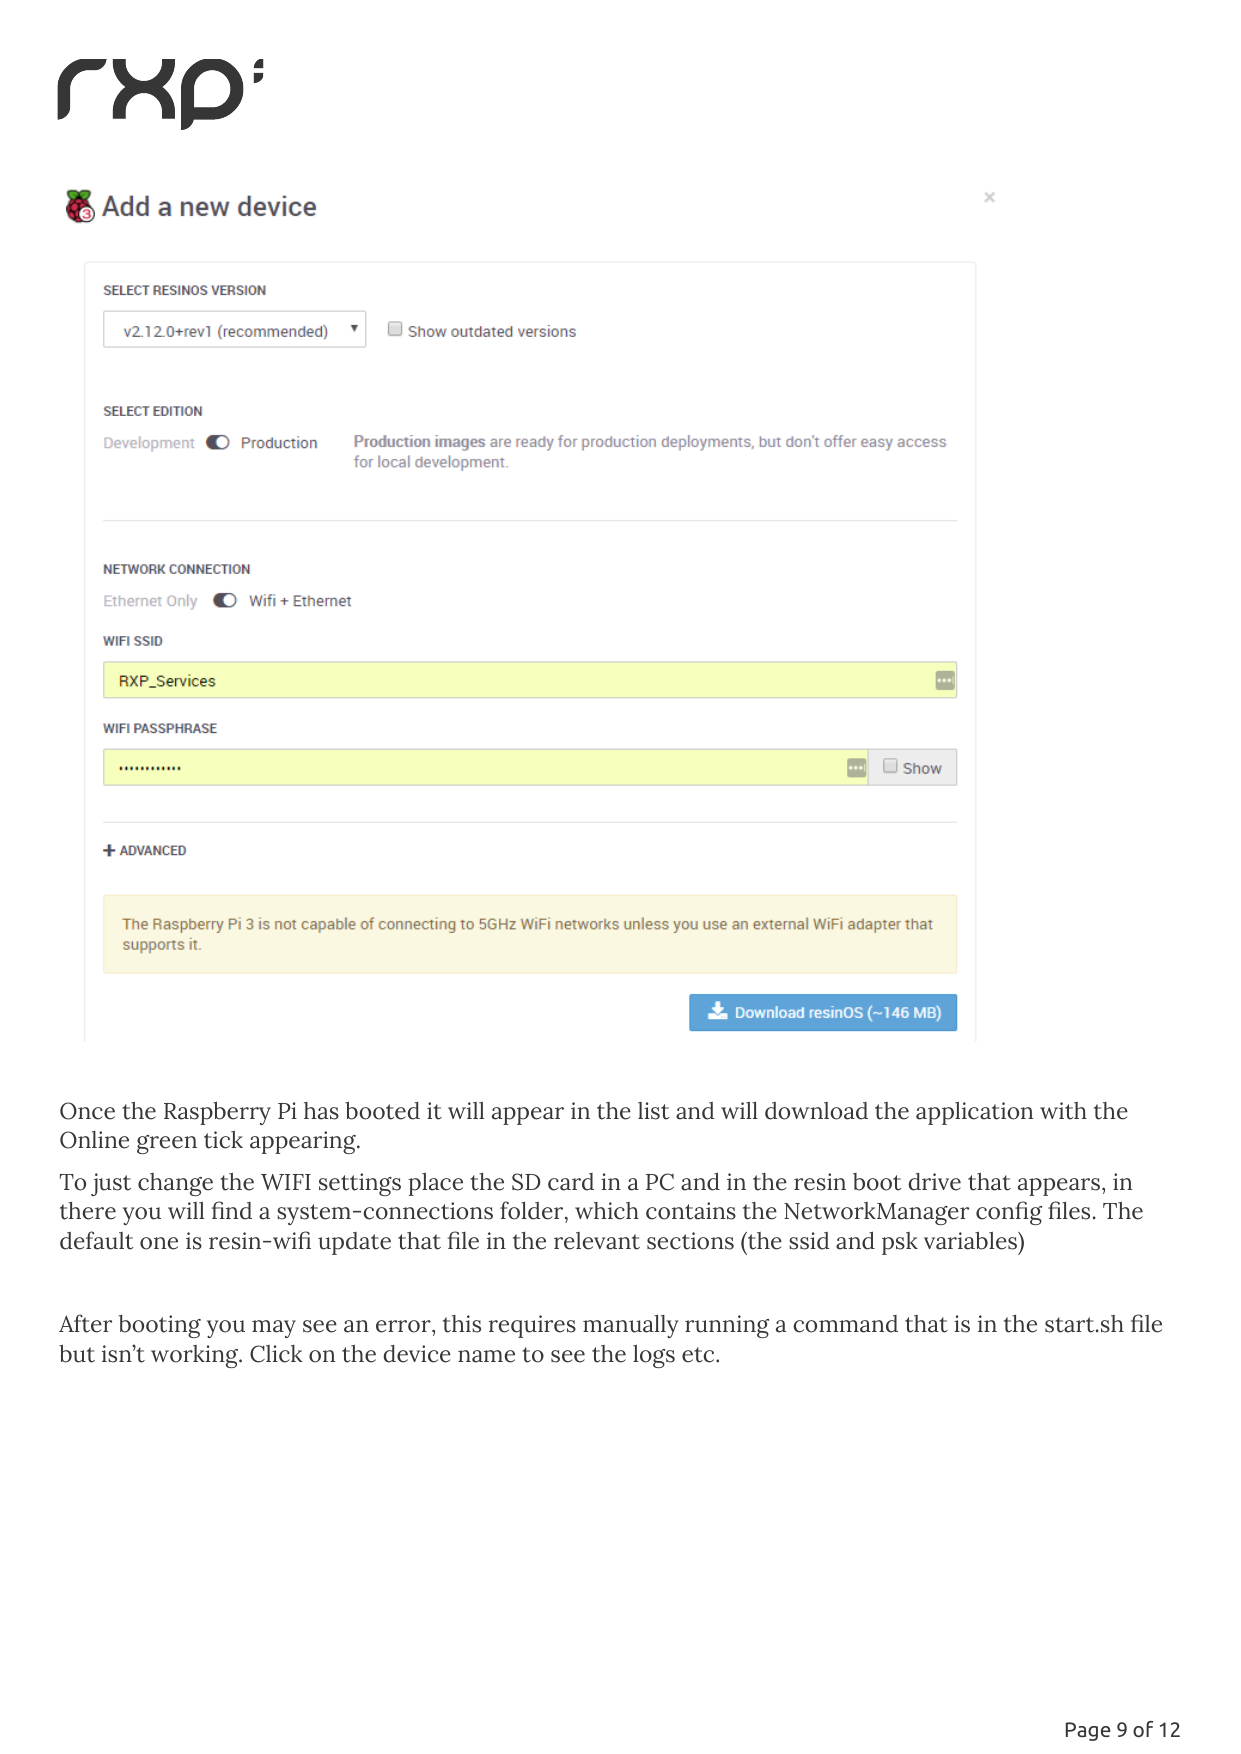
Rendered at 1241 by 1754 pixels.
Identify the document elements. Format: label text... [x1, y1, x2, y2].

text After booting you may see an error, this requires manually running a command that is in the start.sh file but isn’t working. Click on the device name to see the logs etc. [59, 1310, 1181, 1369]
picture [59, 186, 1004, 1042]
text To just change the WIFI settings place the SD card in a PC and in the resin boot drive that appears, in there you will find a system-connections folder, which contains the NetworkManager config files. The default one is resin-wifi update that file in the relevant sections (the ssid and psk variables) [59, 1167, 1181, 1256]
picture [57, 59, 264, 130]
text Once the Raspberry Pi has booted it will appear in the list and will download the application with the Online green tick appearing. [59, 1096, 1181, 1155]
